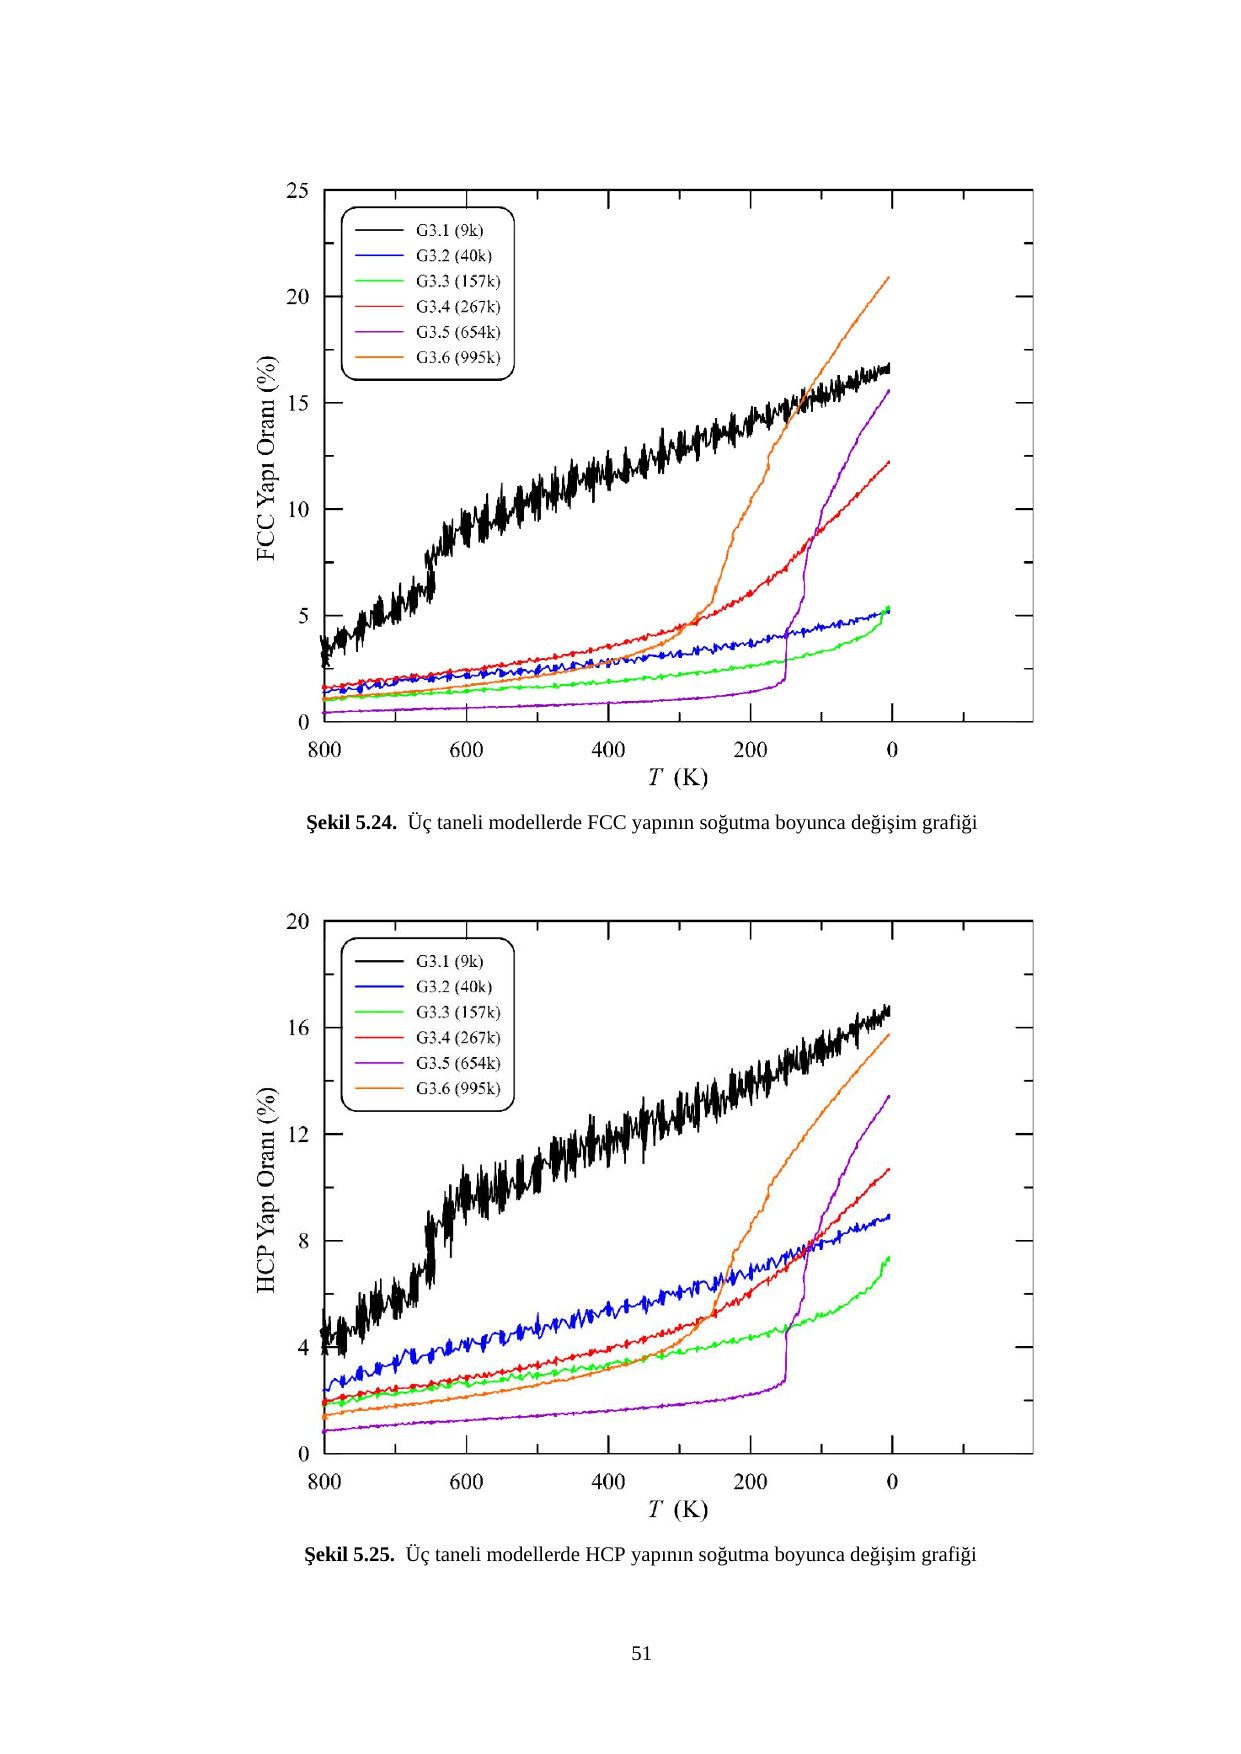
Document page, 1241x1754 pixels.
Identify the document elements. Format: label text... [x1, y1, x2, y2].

text 51 [150, 1641, 1133, 1665]
text Şekil 5.25. Üç taneli modellerde HCP yapının soğutma boyunca değişim grafiği [304, 1542, 1090, 1566]
text Şekil 5.24. Üç taneli modellerde FCC yapının soğutma boyunca değişim grafiği [306, 810, 1090, 834]
picture [251, 908, 1034, 1522]
picture [251, 177, 1034, 790]
